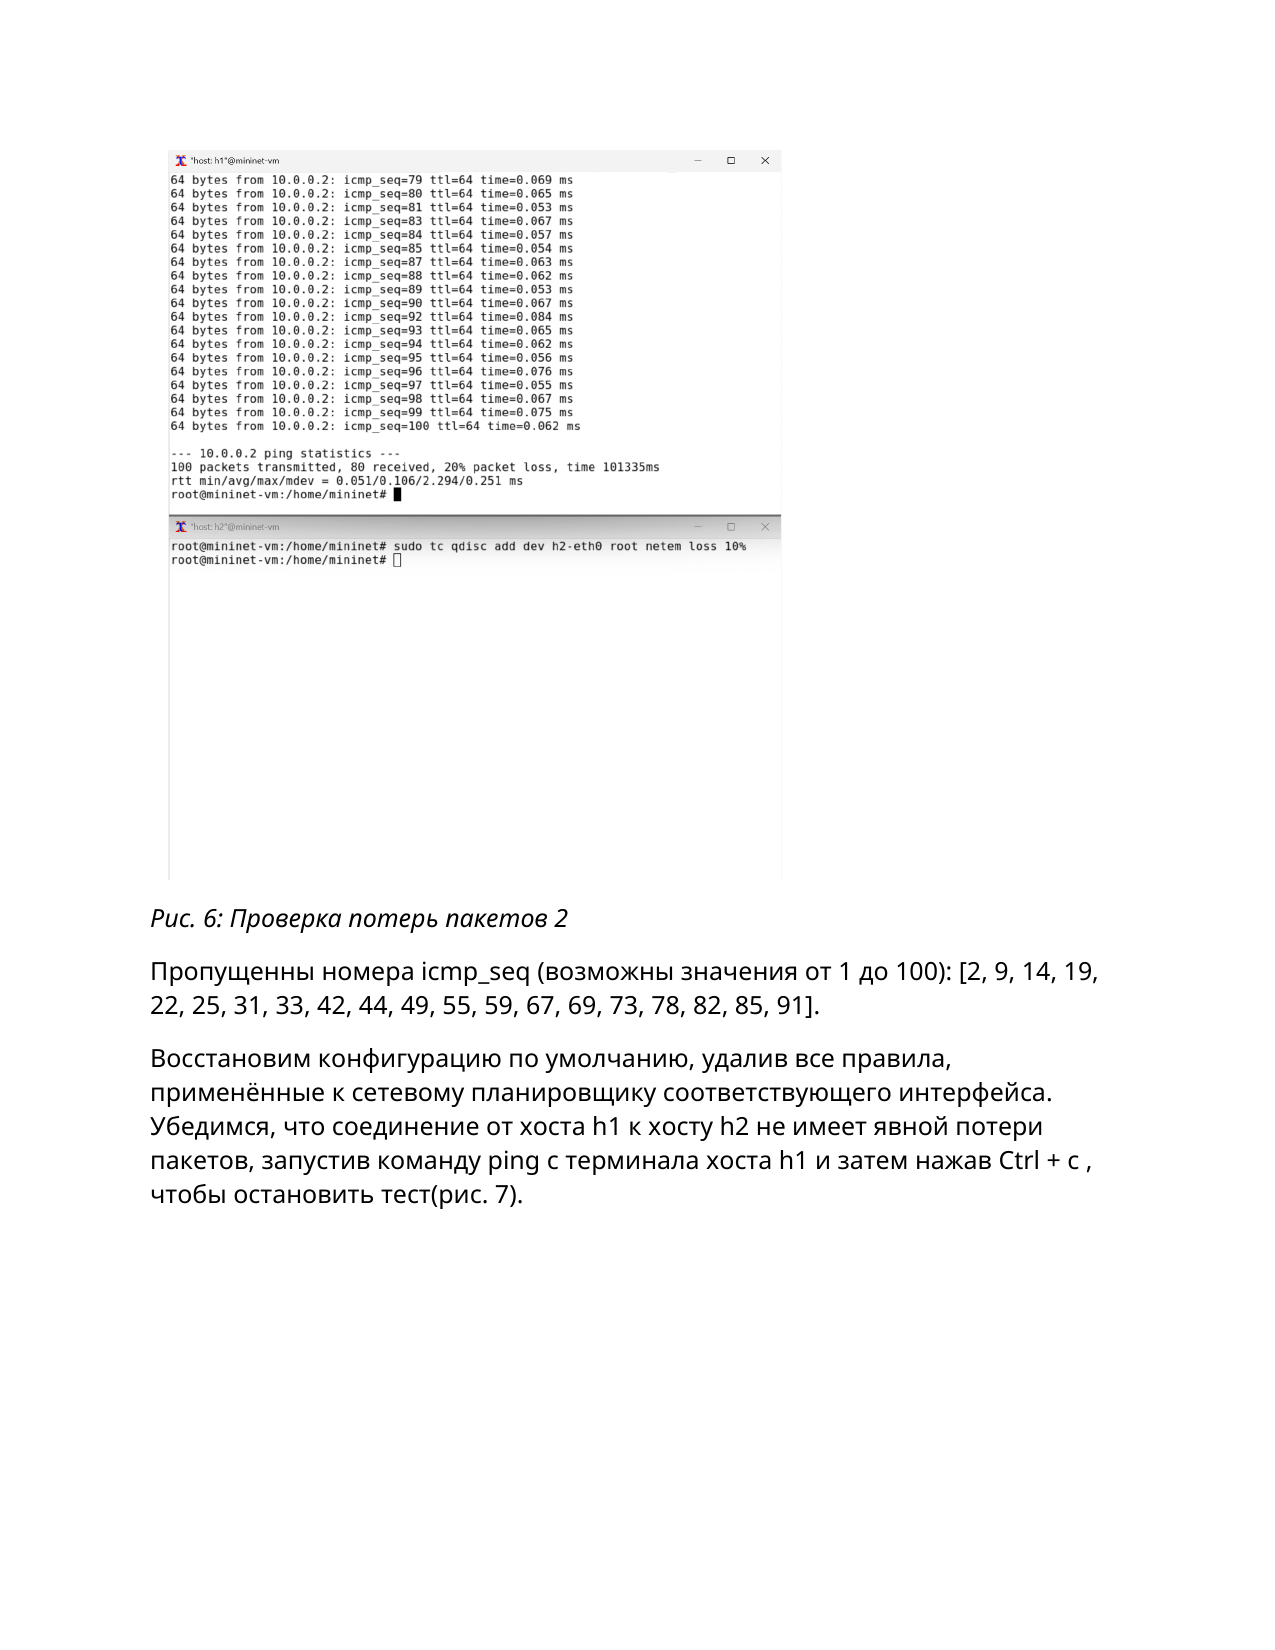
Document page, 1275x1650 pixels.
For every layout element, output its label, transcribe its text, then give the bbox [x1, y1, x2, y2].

picture [168, 150, 782, 880]
text Рис. 6: Проверка потерь пакетов 2 [150, 901, 1125, 935]
text Восстановим конфигурацию по умолчанию, удалив все правила, применённые к сетевому планировщику соответствующего интерфейса. Убедимся, что соединение от хоста h1 к хосту h2 не имеет явной потери пакетов, запустив команду ping с терминала хоста h1 и затем нажав Ctrl + c , чтобы остановить тест(рис. 7). [150, 1040, 1125, 1211]
text Пропущенны номера icmp_seq (возможны значения от 1 до 100): [2, 9, 14, 19, 22, 25, 31, 33, 42, 44, 49, 55, 59, 67, 69, 73, 78, 82, 85, 91]. [150, 953, 1125, 1022]
